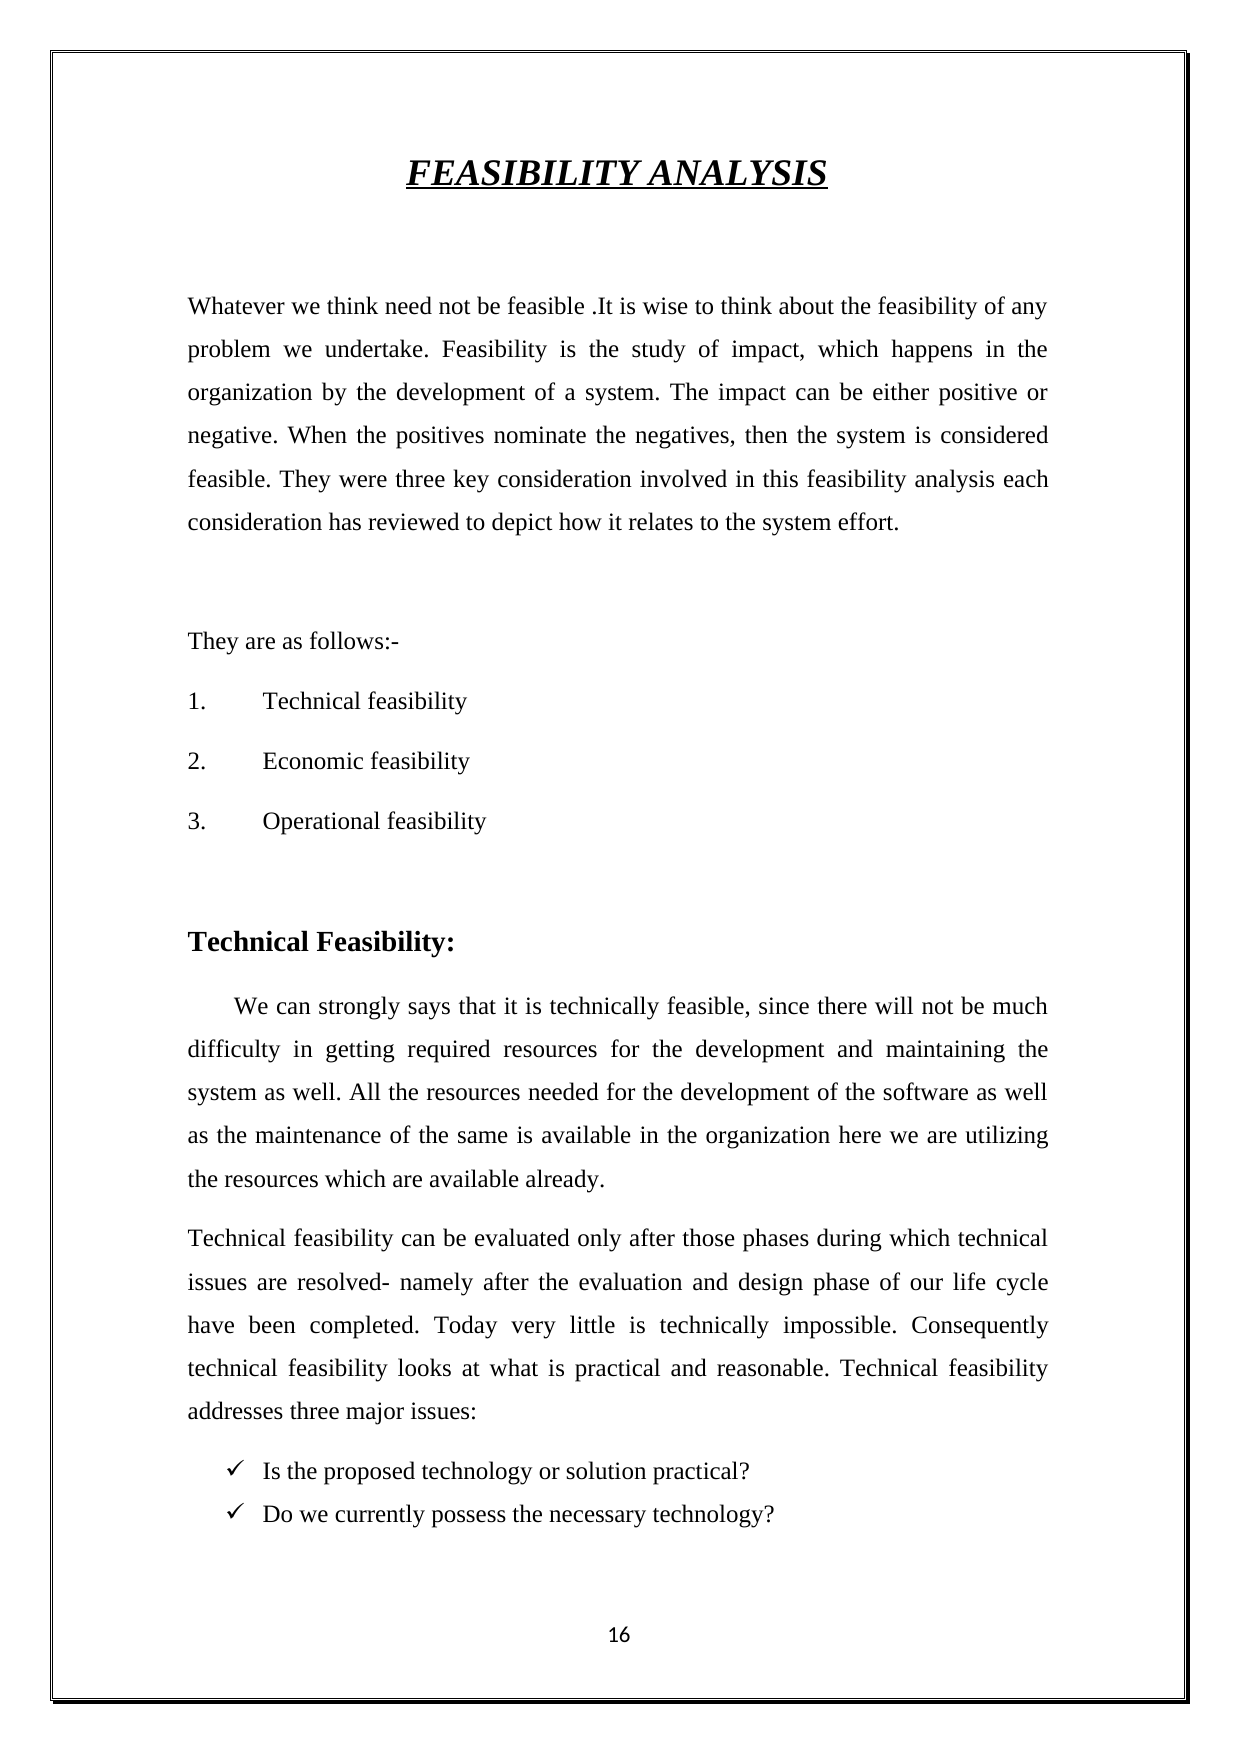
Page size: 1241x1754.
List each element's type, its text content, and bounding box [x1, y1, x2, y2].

text 2. Economic feasibility [187, 746, 1049, 775]
text FEASIBILITY ANALYSIS [187, 150, 1049, 193]
text Technical feasibility can be evaluated only after those phases during which technical issues are resolved- namely after the evaluation and design phase of our life cycle have been completed. Today very little is technically impossible. Consequently technical feasibility looks at what is practical and reasonable. Technical feasibility addresses three major issues: [187, 1223, 1049, 1425]
text Technical Feasibility: [187, 924, 1049, 958]
text 1. Technical feasibility [187, 686, 1049, 715]
list Is the proposed technology or solution practical? [225, 1456, 1049, 1484]
list Do we currently possess the necessary technology? [225, 1499, 1049, 1528]
text We can strongly says that it is technically feasible, since there will not be much difficulty in getting required resources for the development and maintaining the system as well. All the resources needed for the development of the software as well as the maintenance of the same is available in the organization here we are utilizing the resources which are available already. [187, 991, 1049, 1192]
text They are as follows:- [187, 626, 1049, 655]
text Whatever we think need not be feasible .It is wise to think about the feasibility of any problem we undertake. Feasibility is the study of impact, which happens in the organization by the development of a system. The impact can be either positive or negative. When the positives nominate the negatives, then the system is considered feasible. They were three key consideration involved in this feasibility analysis each consideration has reviewed to depict how it relates to the system effort. [187, 291, 1049, 536]
text 3. Operational feasibility [187, 806, 1049, 834]
